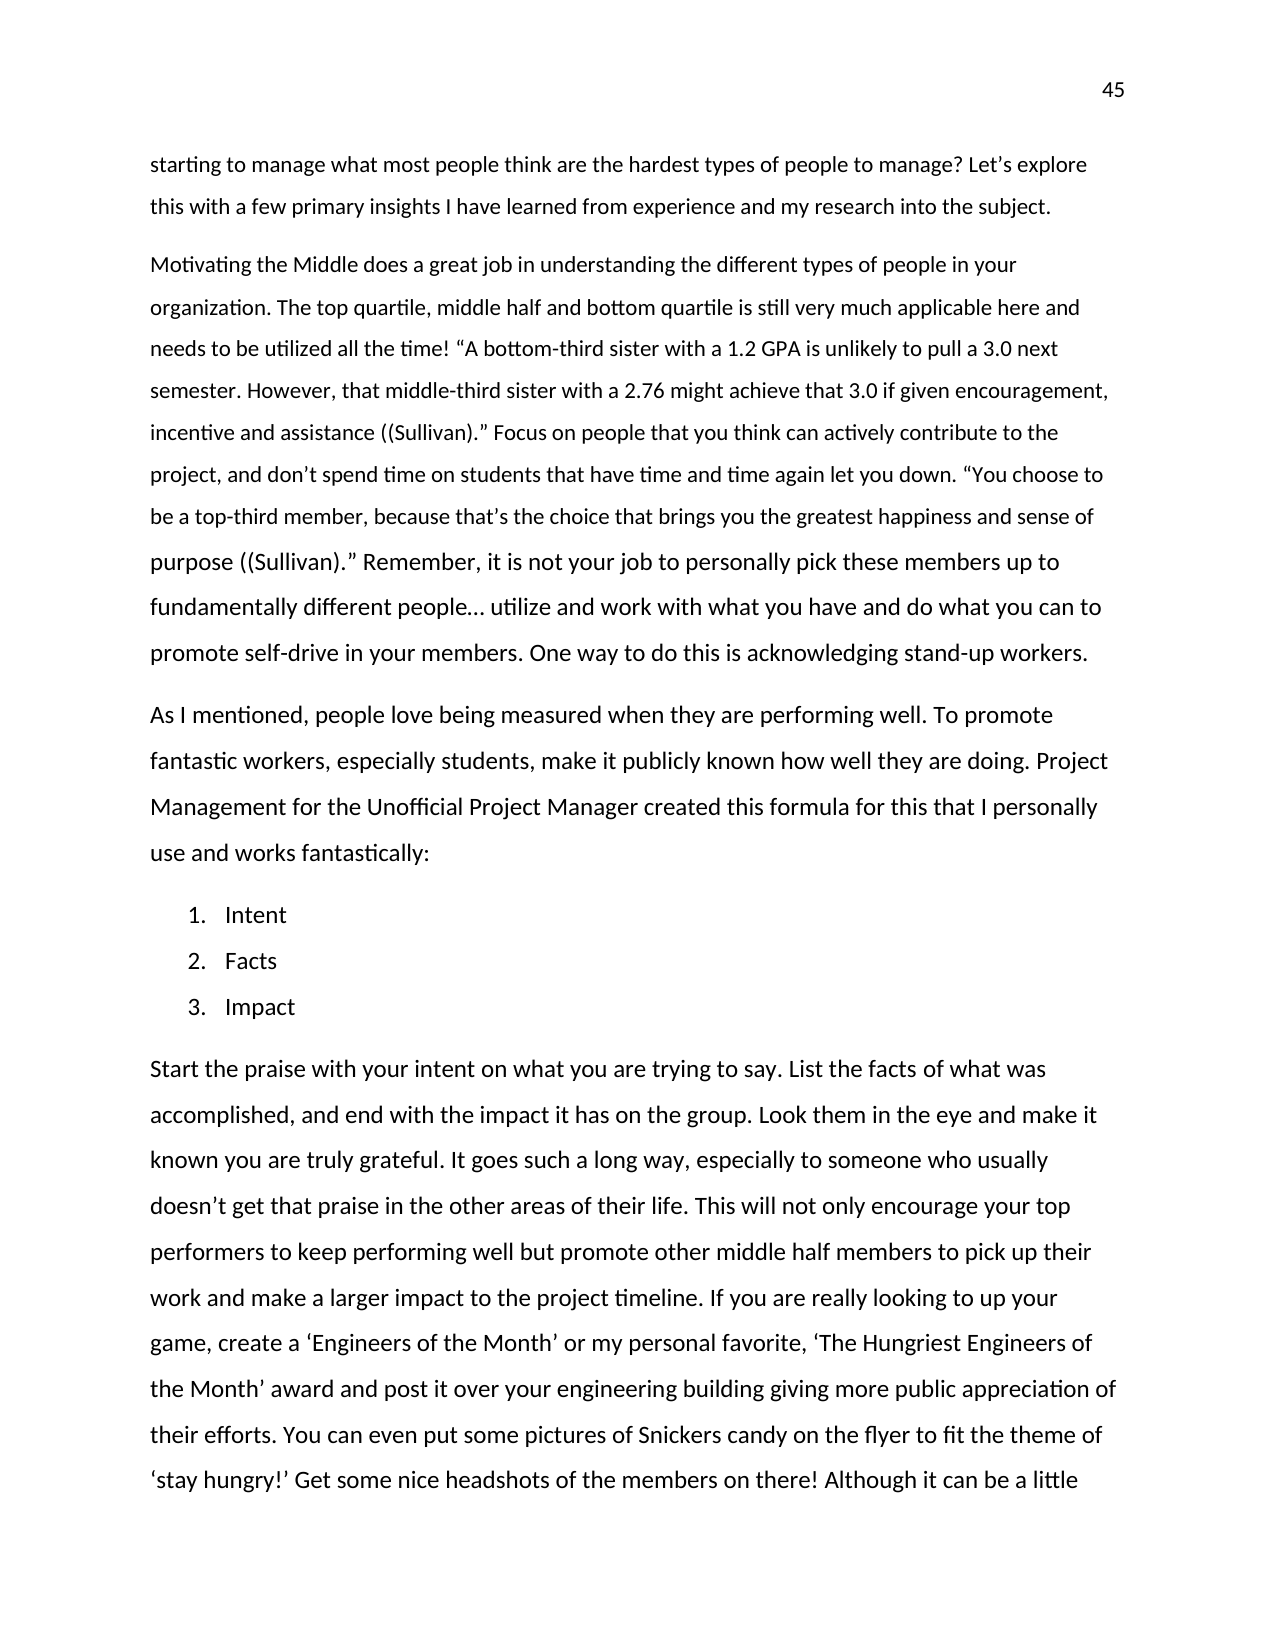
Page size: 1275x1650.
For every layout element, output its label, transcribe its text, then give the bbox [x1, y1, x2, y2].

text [150, 150, 1125, 220]
text Motivating the Middle does a great job in understanding the different types of people in your organization. The top quartile, middle half and bottom quartile is still very much applicable here and needs to be utilized all the time! “A bottom-third sister with a 1.2 GPA is unlikely to pull a 3.0 next semester. However, that middle-third sister with a 2.76 might achieve that 3.0 if given encouragement, incentive and assistance ((Sullivan).” Focus on people that you think can actively contribute to the project, and don’t spend time on students that have time and time again let you down. “You choose to be a top-third member, because that’s the choice that brings you the greatest happiness and sense of purpose ((Sullivan).” Remember, it is not your job to personally pick these members up to fundamentally different people… utilize and work with what you have and do what you can to promote self-drive in your members. One way to do this is acknowledging stand-up workers. [150, 251, 1125, 668]
list Intent [187, 899, 1125, 930]
list Facts [187, 945, 1125, 975]
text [150, 1053, 1125, 1495]
list Impact [187, 991, 1125, 1021]
text As I mentioned, people love being measured when they are performing well. To promote fantastic workers, especially students, make it publicly known how well they are doing. Project Management for the Unofficial Project Manager created this formula for this that I personally use and works fantastically: [150, 699, 1125, 867]
